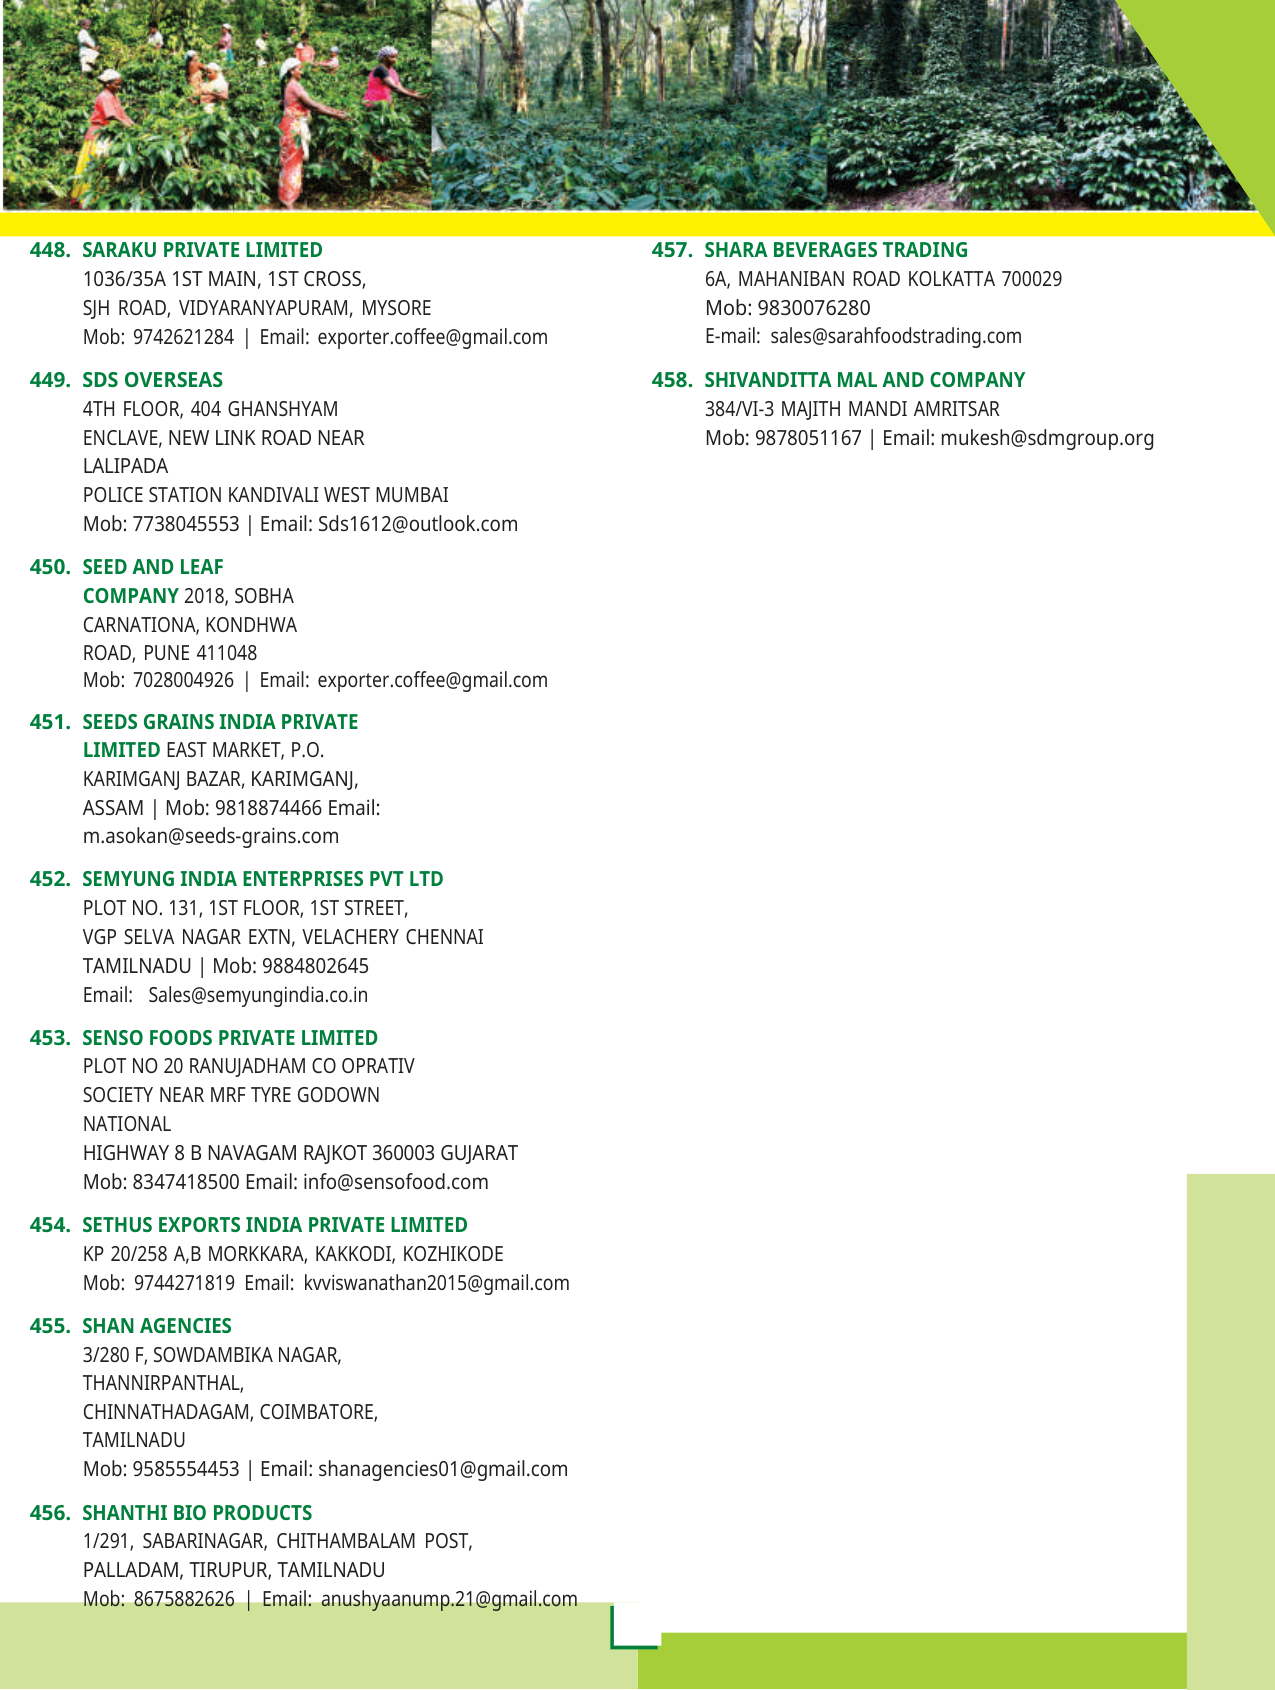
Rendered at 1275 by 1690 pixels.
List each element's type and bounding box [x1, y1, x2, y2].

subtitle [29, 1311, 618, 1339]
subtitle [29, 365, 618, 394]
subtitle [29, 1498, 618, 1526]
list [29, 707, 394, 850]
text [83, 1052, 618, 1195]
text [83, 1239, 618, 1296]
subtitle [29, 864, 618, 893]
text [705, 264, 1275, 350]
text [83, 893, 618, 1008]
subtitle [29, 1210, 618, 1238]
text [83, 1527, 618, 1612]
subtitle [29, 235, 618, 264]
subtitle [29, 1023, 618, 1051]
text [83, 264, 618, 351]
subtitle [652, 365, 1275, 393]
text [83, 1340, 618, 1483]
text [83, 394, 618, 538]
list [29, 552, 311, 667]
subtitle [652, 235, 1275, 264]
picture [0, 0, 1258, 212]
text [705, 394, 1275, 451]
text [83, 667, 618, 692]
